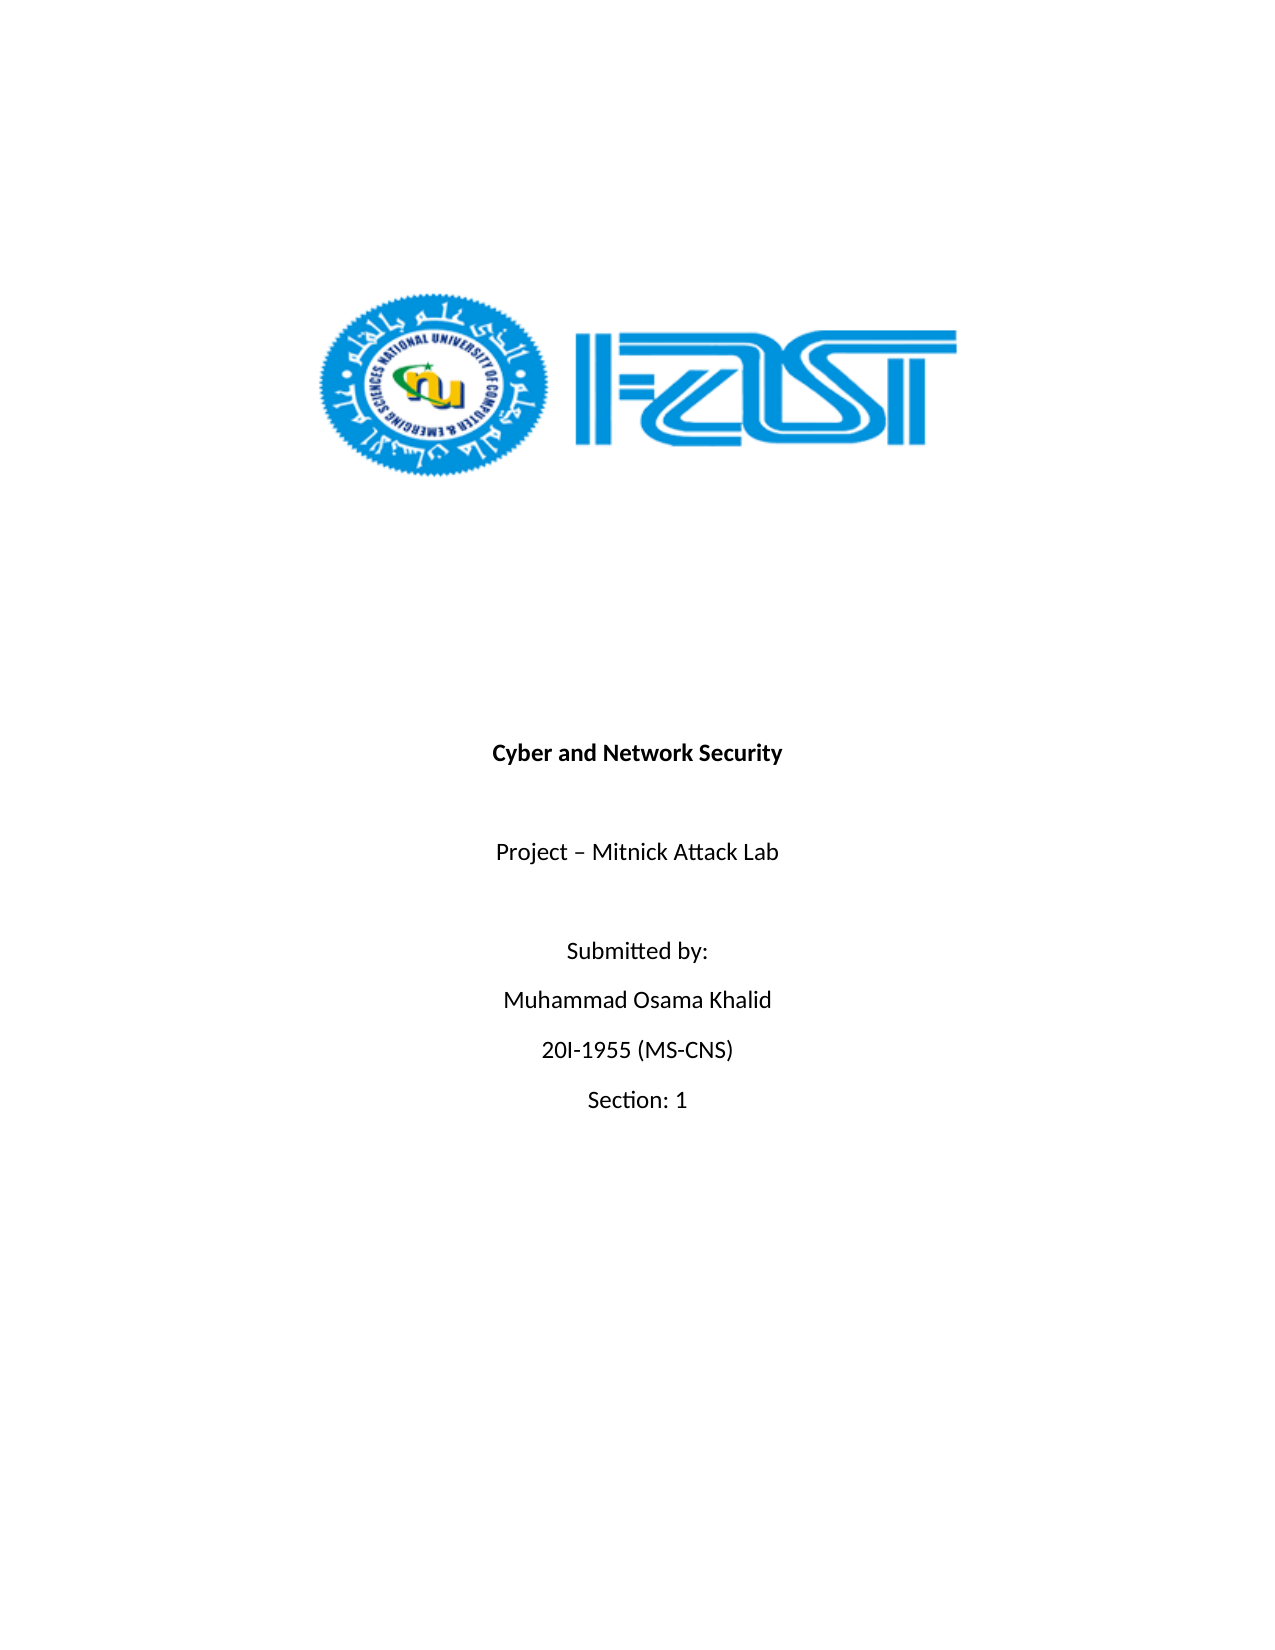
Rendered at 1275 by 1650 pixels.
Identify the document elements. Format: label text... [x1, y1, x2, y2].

text Project – Mitnick Attack Lab [150, 836, 1125, 866]
text Submitted by: [150, 935, 1125, 966]
text Section: 1 [150, 1084, 1125, 1114]
picture [318, 293, 958, 478]
text 20I-1955 (MS-CNS) [150, 1034, 1125, 1065]
text Muhammad Osama Khalid [150, 985, 1125, 1015]
text Cyber and Network Security [150, 737, 1125, 767]
